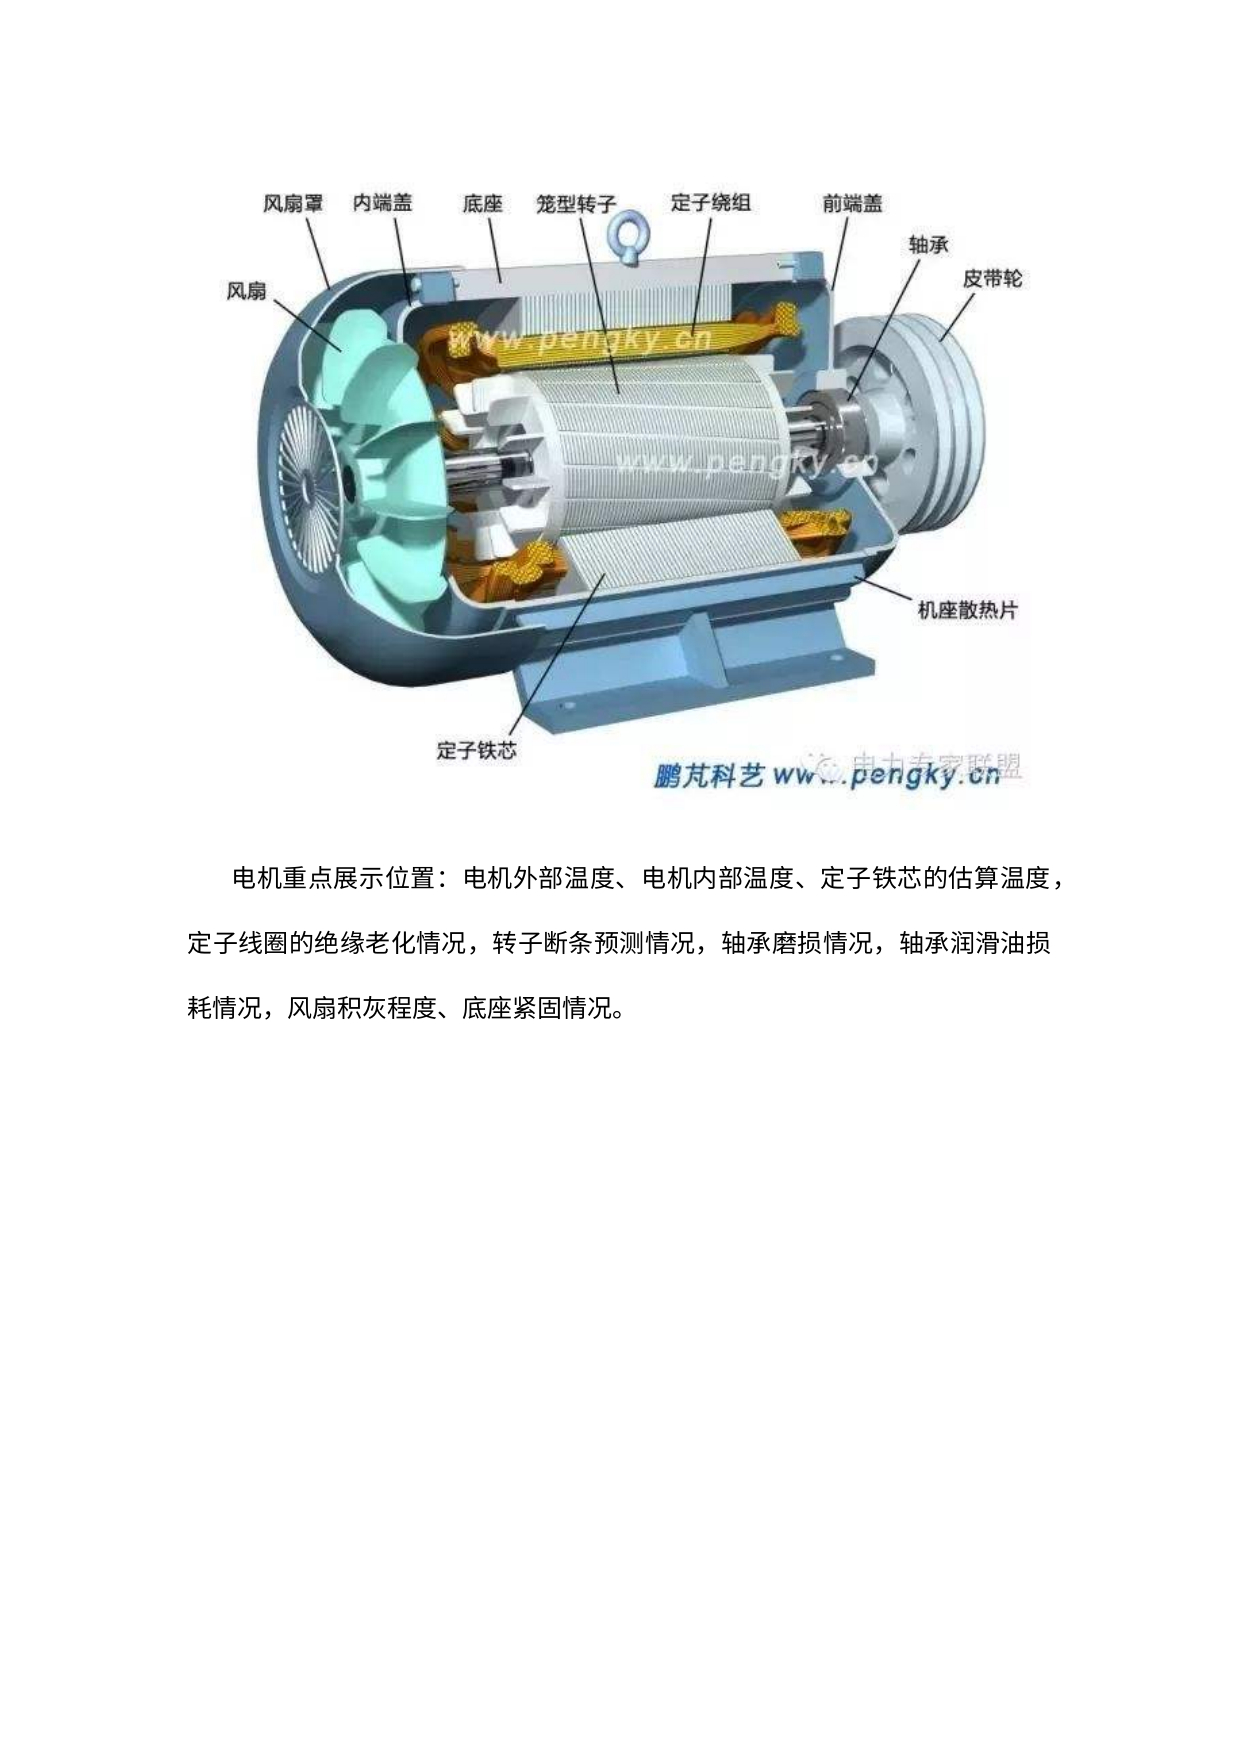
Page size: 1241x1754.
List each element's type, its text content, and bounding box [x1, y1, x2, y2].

list 电机重点展示位置：电机外部温度、电机内部温度、定子铁芯的估算温度，定子线圈的绝缘老化情况，转子断条预测情况，轴承磨损情况，轴承润滑油损耗情况，风扇积灰程度、底座紧固情况。 [187, 844, 1053, 1039]
picture [187, 162, 1052, 810]
